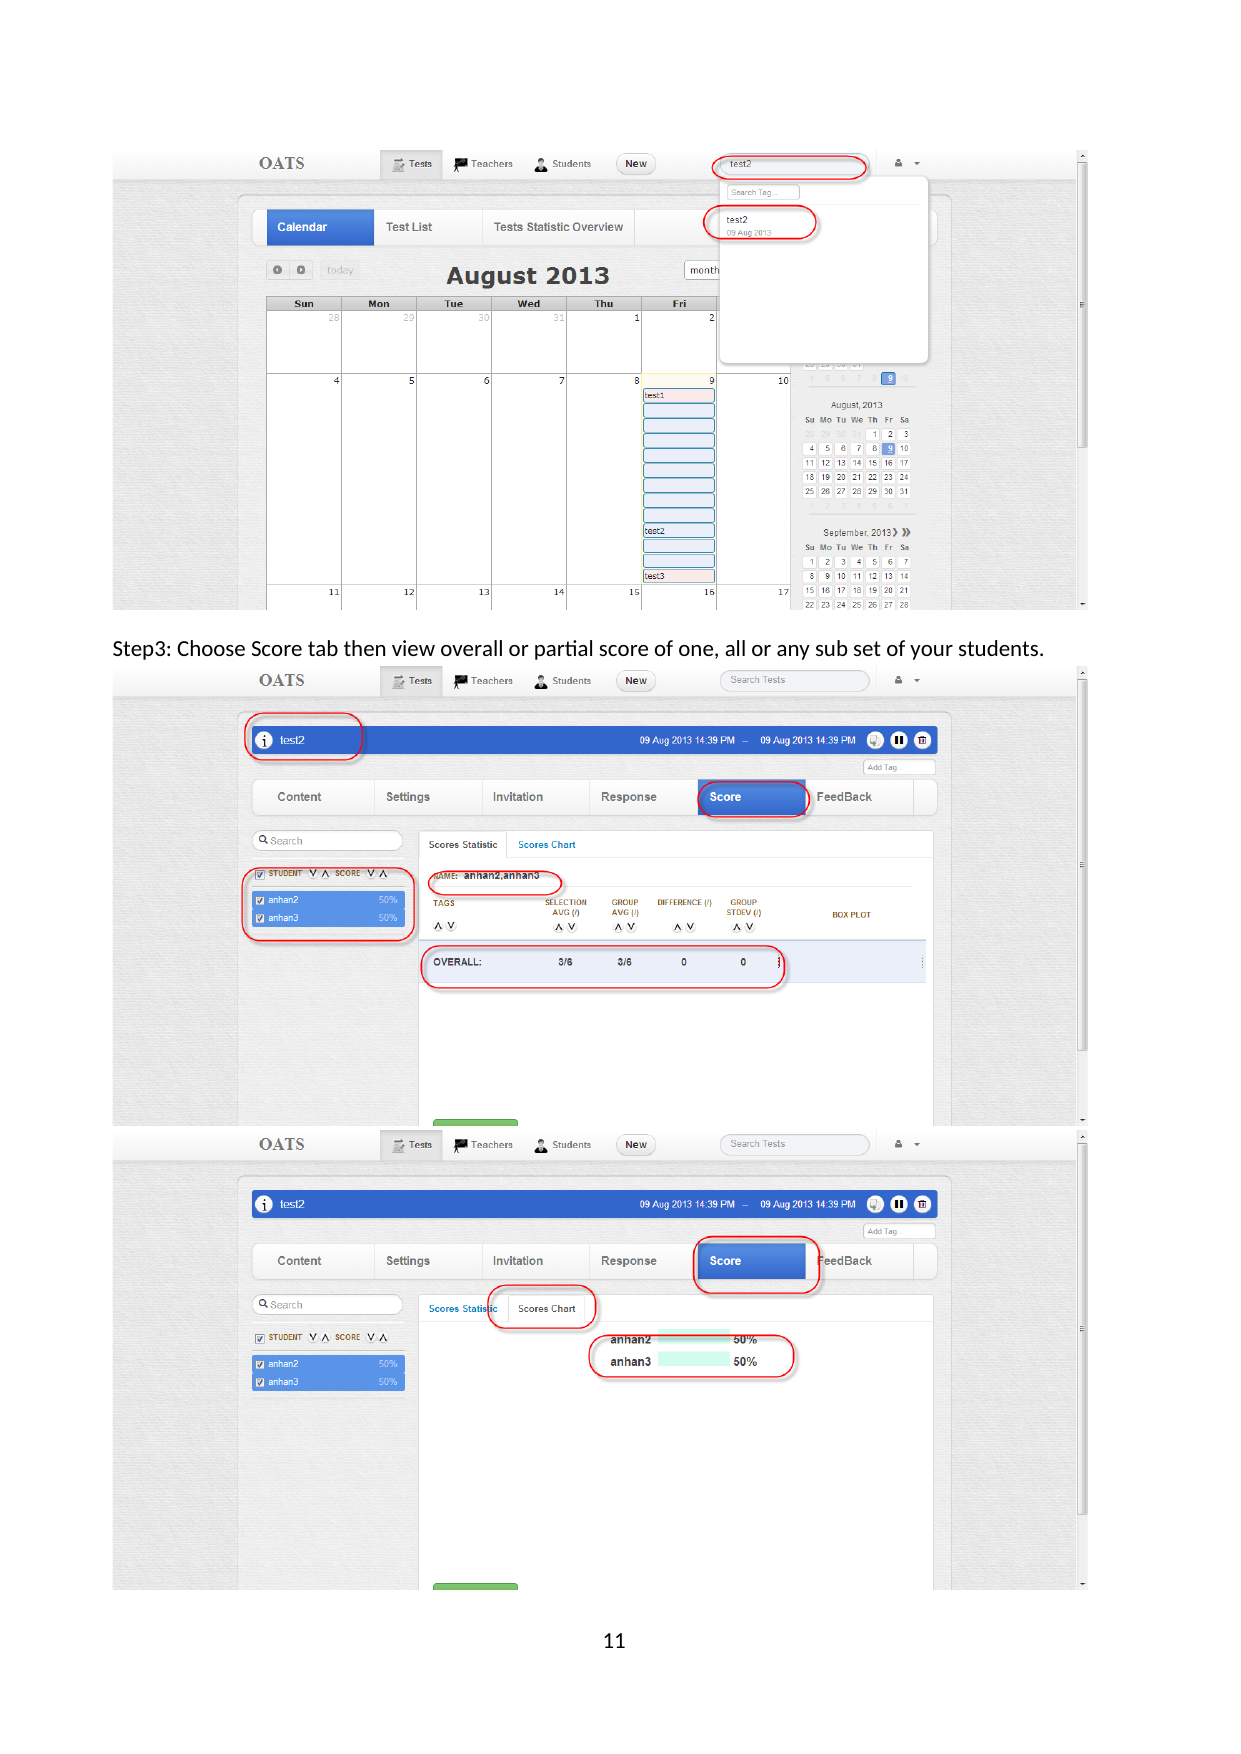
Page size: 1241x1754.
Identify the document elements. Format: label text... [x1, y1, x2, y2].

picture [112, 1130, 1088, 1590]
picture [112, 150, 1088, 610]
picture [112, 666, 1088, 1126]
